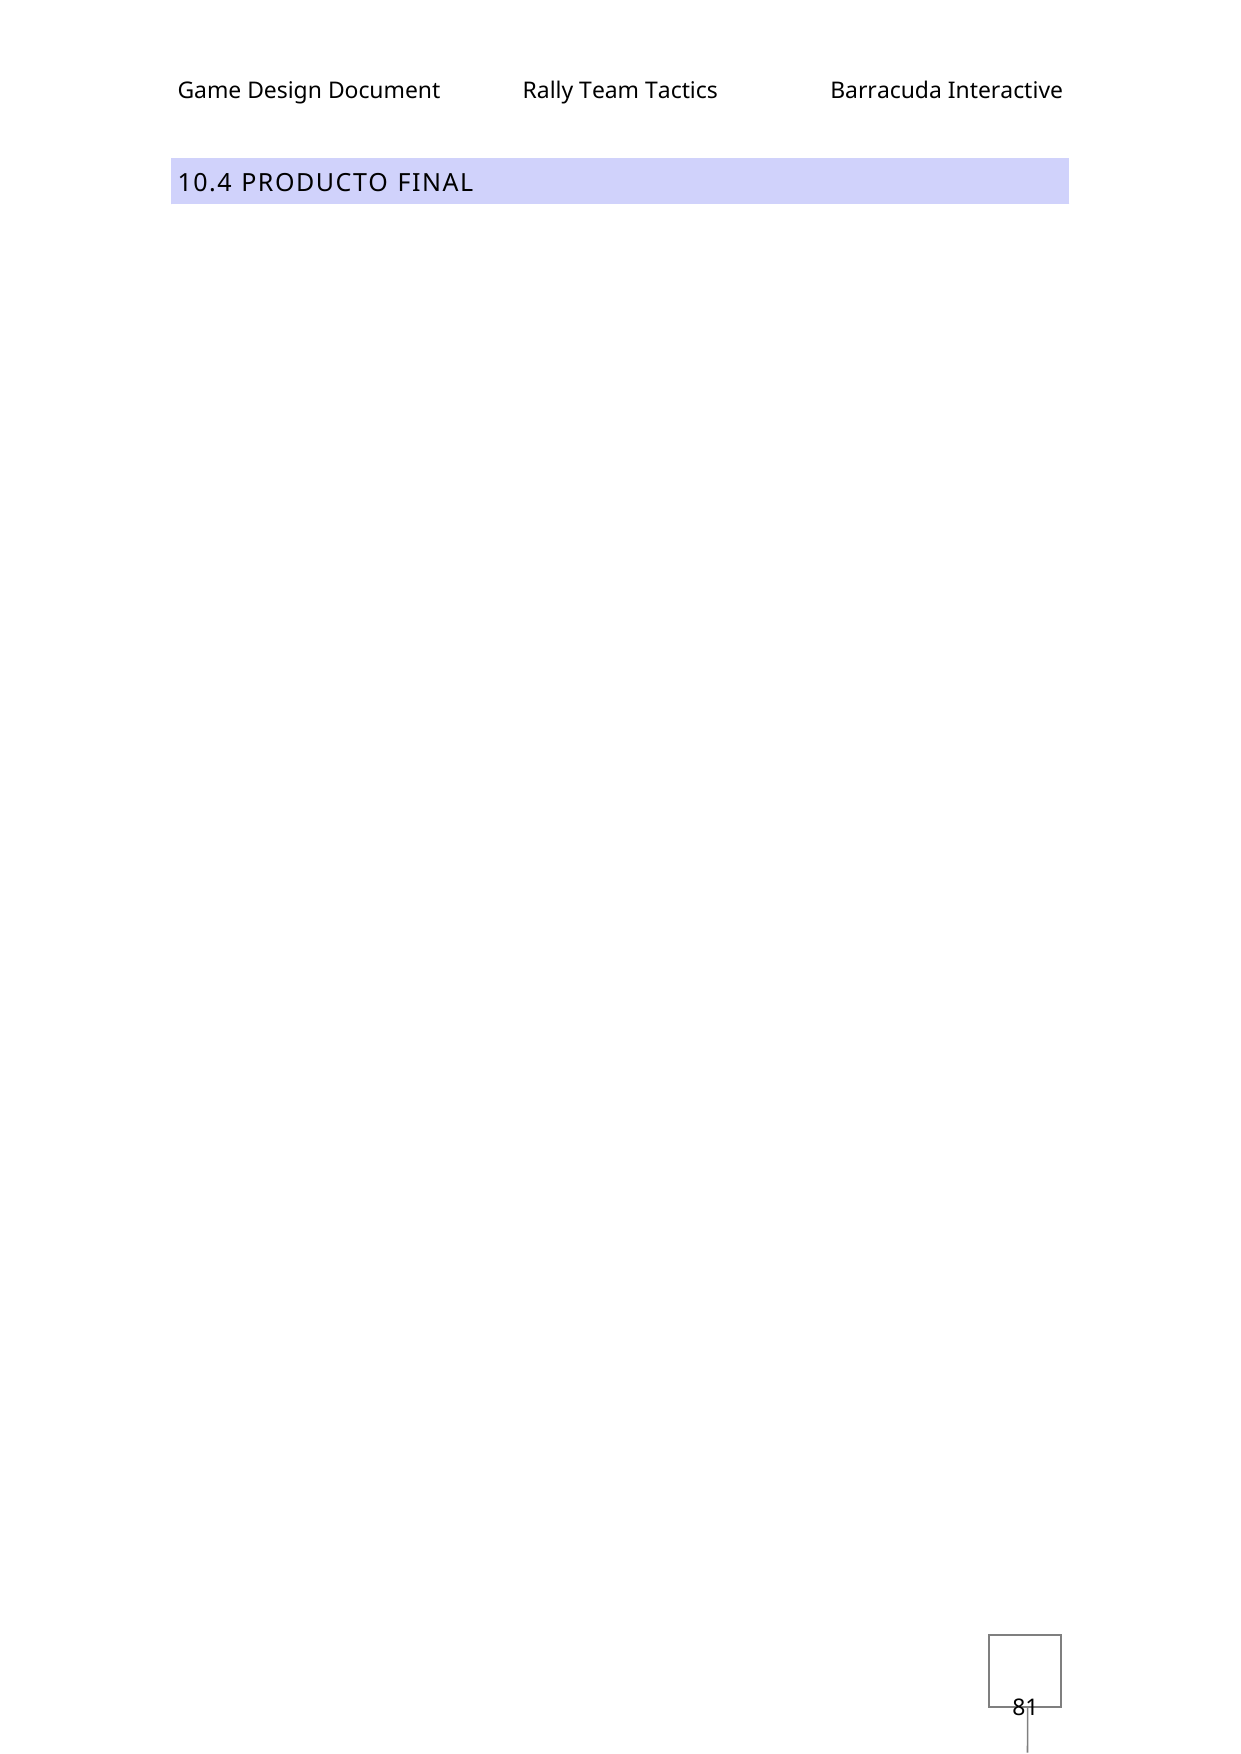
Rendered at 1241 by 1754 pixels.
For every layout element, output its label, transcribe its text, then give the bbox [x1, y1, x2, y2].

subtitle 10.4 Producto final [177, 164, 1063, 198]
